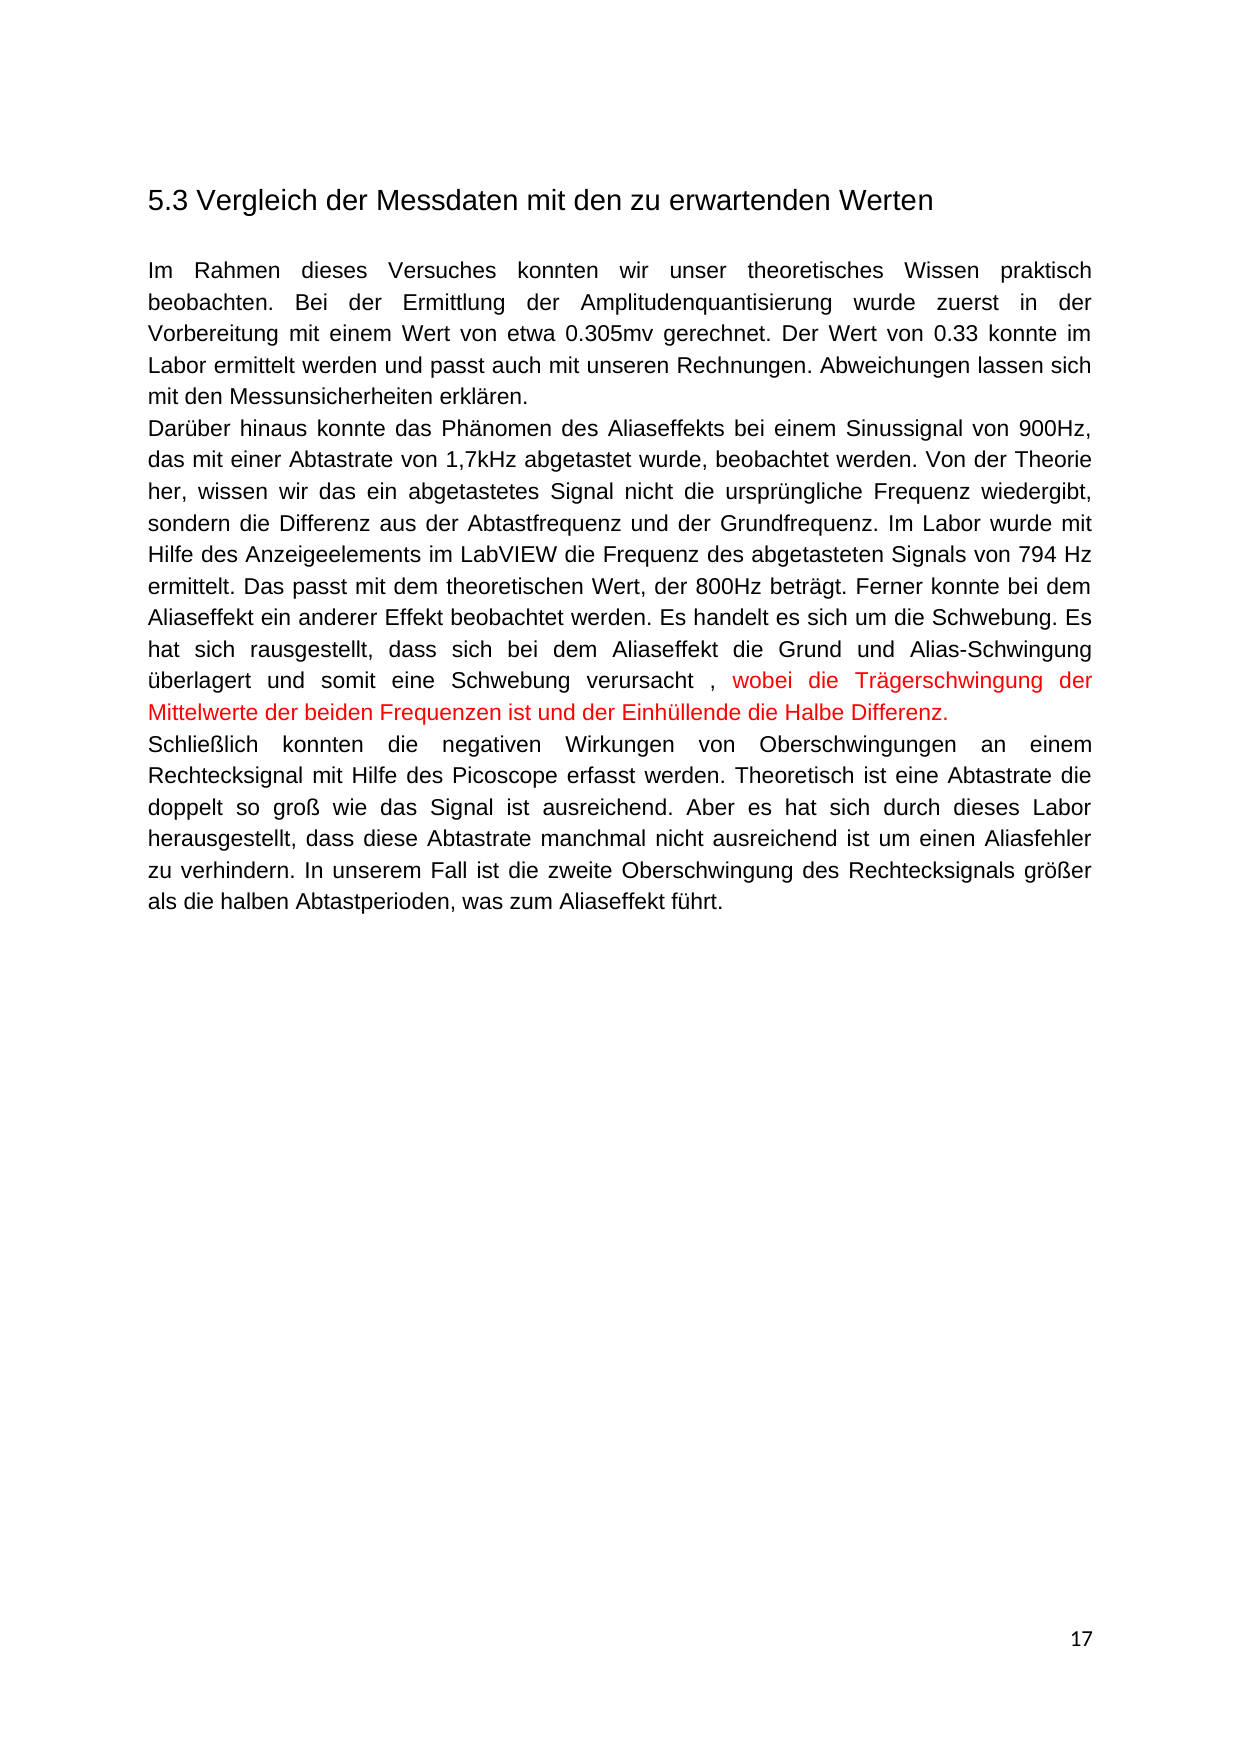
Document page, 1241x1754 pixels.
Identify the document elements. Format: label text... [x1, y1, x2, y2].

text Im Rahmen dieses Versuches konnten wir unser theoretisches Wissen praktisch beobachten. Bei der Ermittlung der Amplitudenquantisierung wurde zuerst in der Vorbereitung mit einem Wert von etwa 0.305mv gerechnet. Der Wert von 0.33 konnte im Labor ermittelt werden und passt auch mit unseren Rechnungen. Abweichungen lassen sich mit den Messunsicherheiten erklären. [148, 257, 1093, 410]
text Schließlich konnten die negativen Wirkungen von Oberschwingungen an einem Rechtecksignal mit Hilfe des Picoscope erfasst werden. Theoretisch ist eine Abtastrate die doppelt so groß wie das Signal ist ausreichend. Aber es hat sich durch dieses Labor herausgestellt, dass diese Abtastrate manchmal nicht ausreichend ist um einen Aliasfehler zu verhindern. In unserem Fall ist die zweite Oberschwingung des Rechtecksignals größer als die halben Abtastperioden, was zum Aliaseffekt führt. [148, 731, 1093, 915]
text Darüber hinaus konnte das Phänomen des Aliaseffekts bei einem Sinussignal von 900Hz, das mit einer Abtastrate von 1,7kHz abgetastet wurde, beobachtet werden. Von der Theorie her, wissen wir das ein abgetastetes Signal nicht die ursprüngliche Frequenz wiedergibt, sondern die Differenz aus der Abtastfrequenz und der Grundfrequenz. Im Labor wurde mit Hilfe des Anzeigeelements im LabVIEW die Frequenz des abgetasteten Signals von 794 Hz ermittelt. Das passt mit dem theoretischen Wert, der 800Hz beträgt. Ferner konnte bei dem Aliaseffekt ein anderer Effekt beobachtet werden. Es handelt es sich um die Schwebung. Es hat sich rausgestellt, dass sich bei dem Aliaseffekt die Grund und Alias-Schwingung überlagert und somit eine Schwebung verursacht , wobei die Trägerschwingung der Mittelwerte der beiden Frequenzen ist und der Einhüllende die Halbe Differenz. [148, 415, 1093, 725]
subtitle 5.3 Vergleich der Messdaten mit den zu erwartenden Werten [148, 183, 1093, 217]
